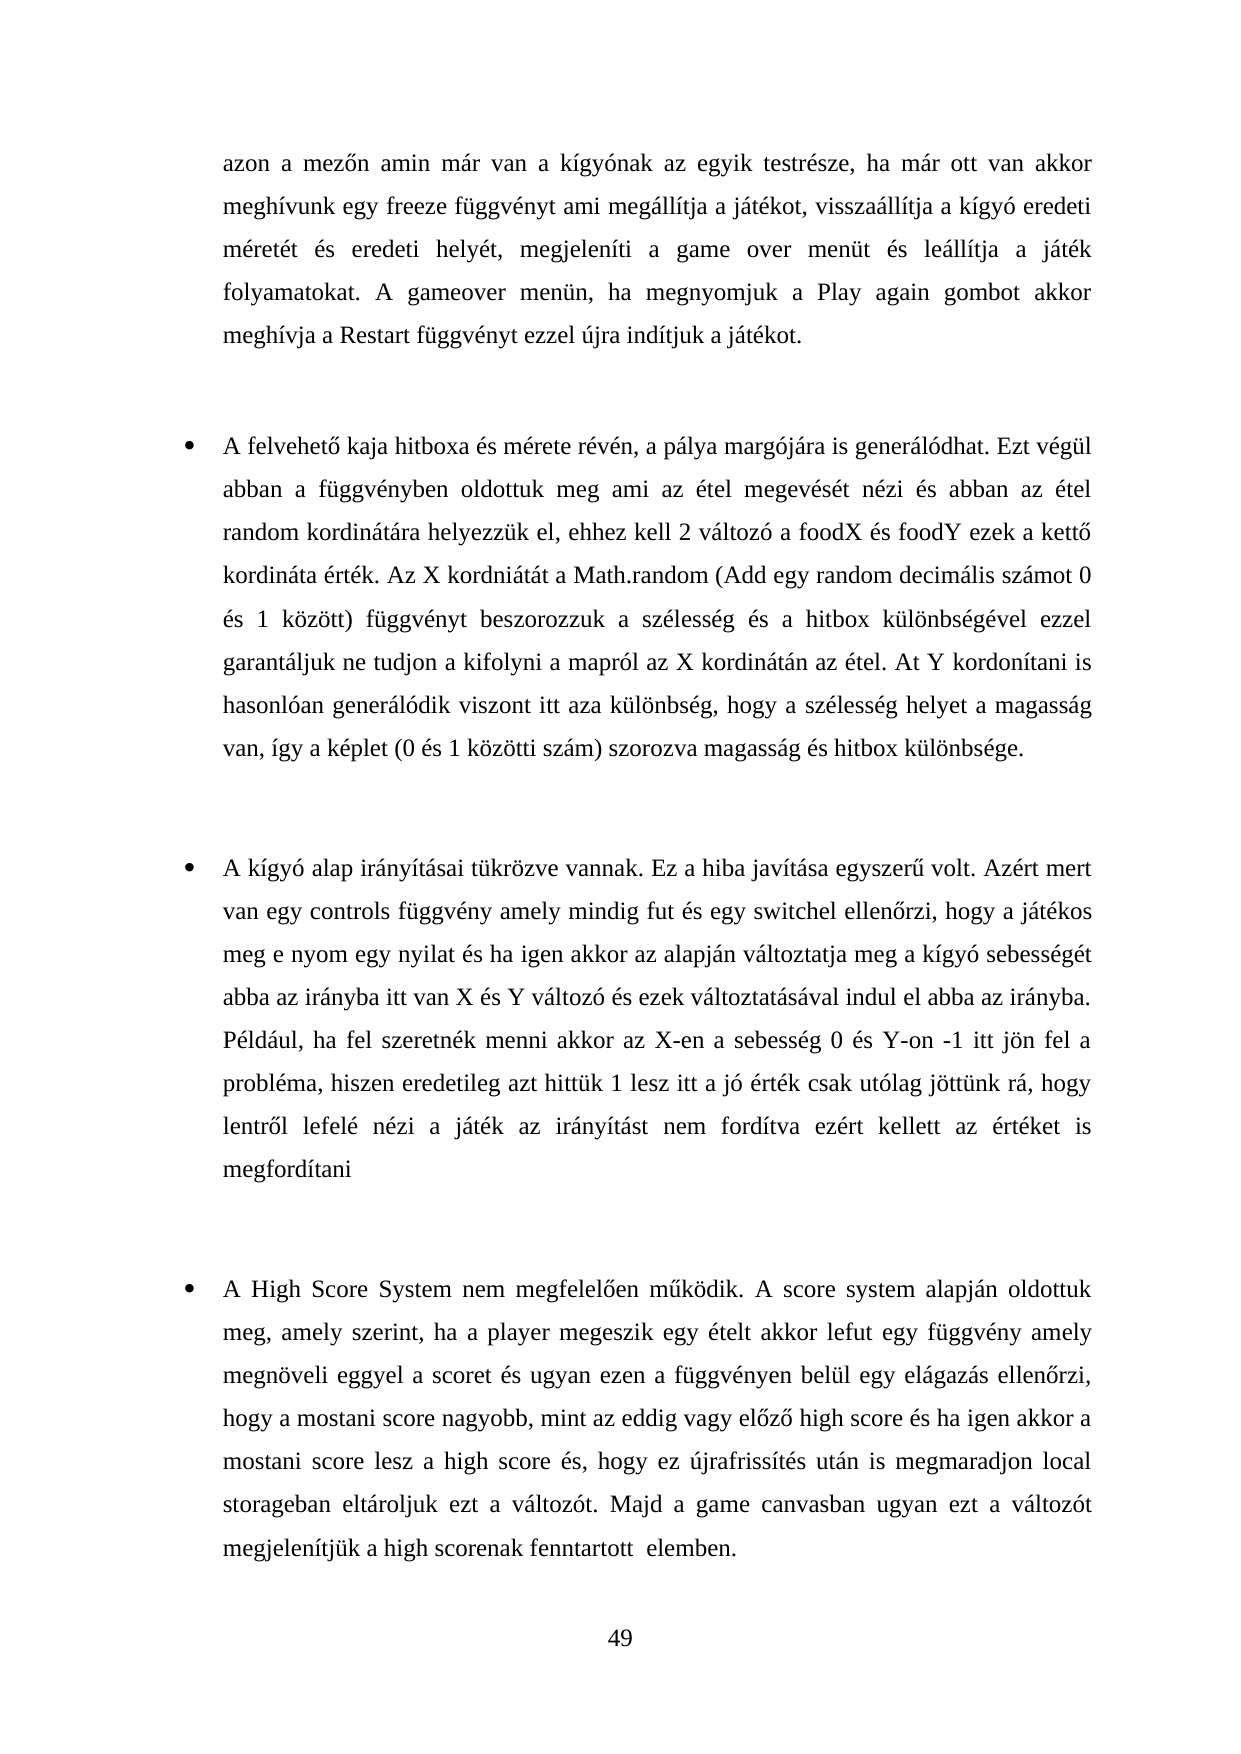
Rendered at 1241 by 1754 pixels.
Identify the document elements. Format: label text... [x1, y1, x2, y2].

list A High Score System nem megfelelően működik. A score system alapján oldottuk meg, amely szerint, ha a player megeszik egy ételt akkor lefut egy függvény amely megnöveli eggyel a scoret és ugyan ezen a függvényen belül egy elágazás ellenőrzi, hogy a mostani score nagyobb, mint az eddig vagy előző high score és ha igen akkor a mostani score lesz a high score és, hogy ez újrafrissítés után is megmaradjon local storageban eltároljuk ezt a változót. Majd a game canvasban ugyan ezt a változót megjelenítjük a high scorenak fenntartott elemben. [185, 1274, 1093, 1561]
list A kígyó alap irányításai tükrözve vannak. Ez a hiba javítása egyszerű volt. Azért mert van egy controls függvény amely mindig fut és egy switchel ellenőrzi, hogy a játékos meg e nyom egy nyilat és ha igen akkor az alapján változtatja meg a kígyó sebességét abba az irányba itt van X és Y változó és ezek változtatásával indul el abba az irányba. Például, ha fel szeretnék menni akkor az X-en a sebesség 0 és Y-on -1 itt jön fel a probléma, hiszen eredetileg azt hittük 1 lesz itt a jó érték csak utólag jöttünk rá, hogy lentről lefelé nézi a játék az irányítást nem fordítva ezért kellett az értéket is megfordítani [185, 853, 1093, 1183]
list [185, 148, 1093, 349]
list A felvehető kaja hitboxa és mérete révén, a pálya margójára is generálódhat. Ezt végül abban a függvényben oldottuk meg ami az étel megevését nézi és abban az étel random kordinátára helyezzük el, ehhez kell 2 változó a foodX és foodY ezek a kettő kordináta érték. Az X kordniátát a Math.random (Add egy random decimális számot 0 és 1 között) függvényt beszorozzuk a szélesség és a hitbox különbségével ezzel garantáljuk ne tudjon a kifolyni a mapról az X kordinátán az étel. At Y kordonítani is hasonlóan generálódik viszont itt aza különbség, hogy a szélesség helyet a magasság van, így a képlet (0 és 1 közötti szám) szorozva magasság és hitbox különbsége. [185, 431, 1093, 762]
